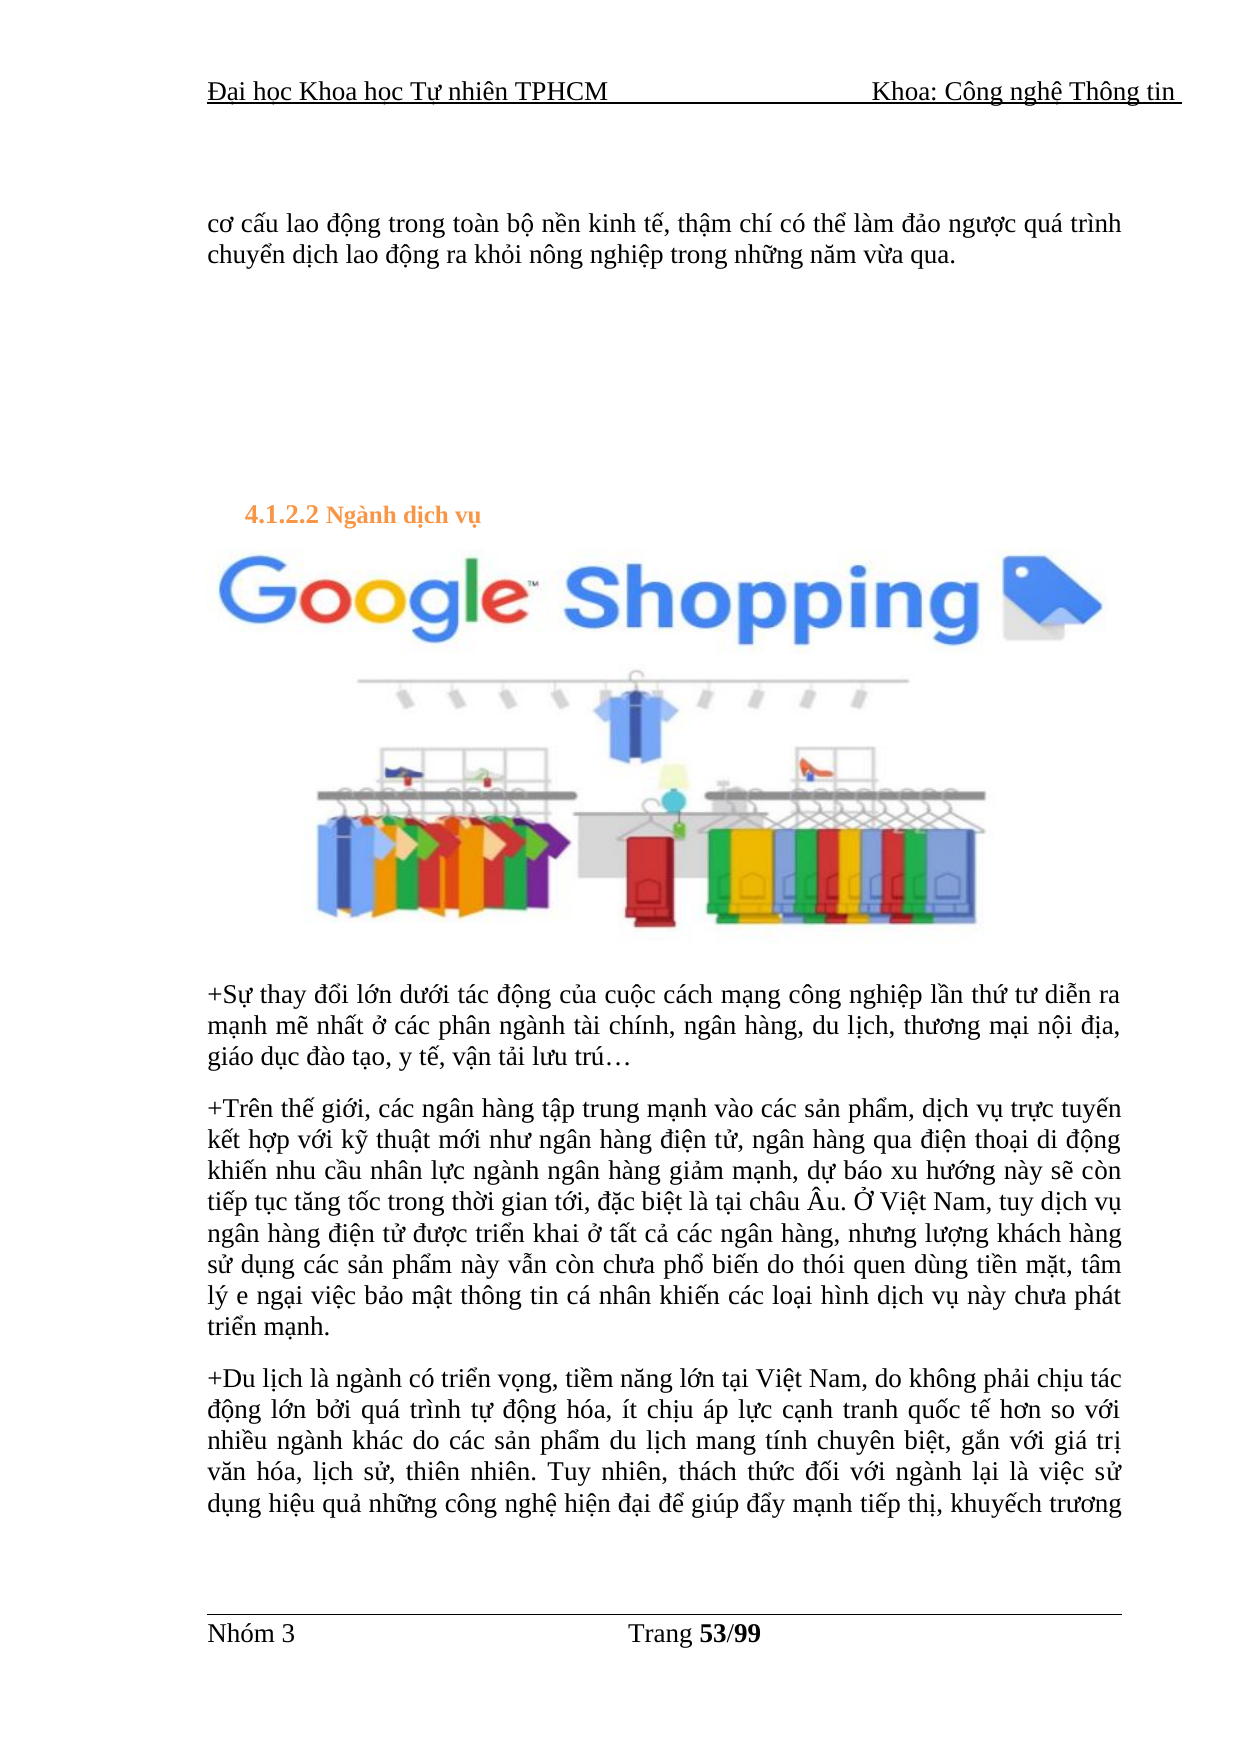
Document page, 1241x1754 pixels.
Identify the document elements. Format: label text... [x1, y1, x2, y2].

picture [206, 529, 1109, 957]
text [207, 1362, 1122, 1518]
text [207, 207, 1122, 269]
text +Sự thay đổi lớn dưới tác động của cuộc cách mạng công nghiệp lần thứ tư diễn ra mạnh mẽ nhất ở các phân ngành tài chính, ngân hàng, du lịch, thương mại nội địa, giáo dục đào tạo, y tế, vận tải lưu trú… [207, 978, 1122, 1071]
subtitle 4.1.2.2 Ngành dịch vụ [244, 498, 1122, 529]
text +Trên thế giới, các ngân hàng tập trung mạnh vào các sản phẩm, dịch vụ trực tuyến kết hợp với kỹ thuật mới như ngân hàng điện tử, ngân hàng qua điện thoại di động khiến nhu cầu nhân lực ngành ngân hàng giảm mạnh, dự báo xu hướng này sẽ còn tiếp tục tăng tốc trong thời gian tới, đặc biệt là tại châu Âu. Ở Việt Nam, tuy dịch vụ ngân hàng điện tử được triển khai ở tất cả các ngân hàng, nhưng lượng khách hàng sử dụng các sản phẩm này vẫn còn chưa phổ biến do thói quen dùng tiền mặt, tâm lý e ngại việc bảo mật thông tin cá nhân khiến các loại hình dịch vụ này chưa phát triển mạnh. [207, 1092, 1122, 1341]
